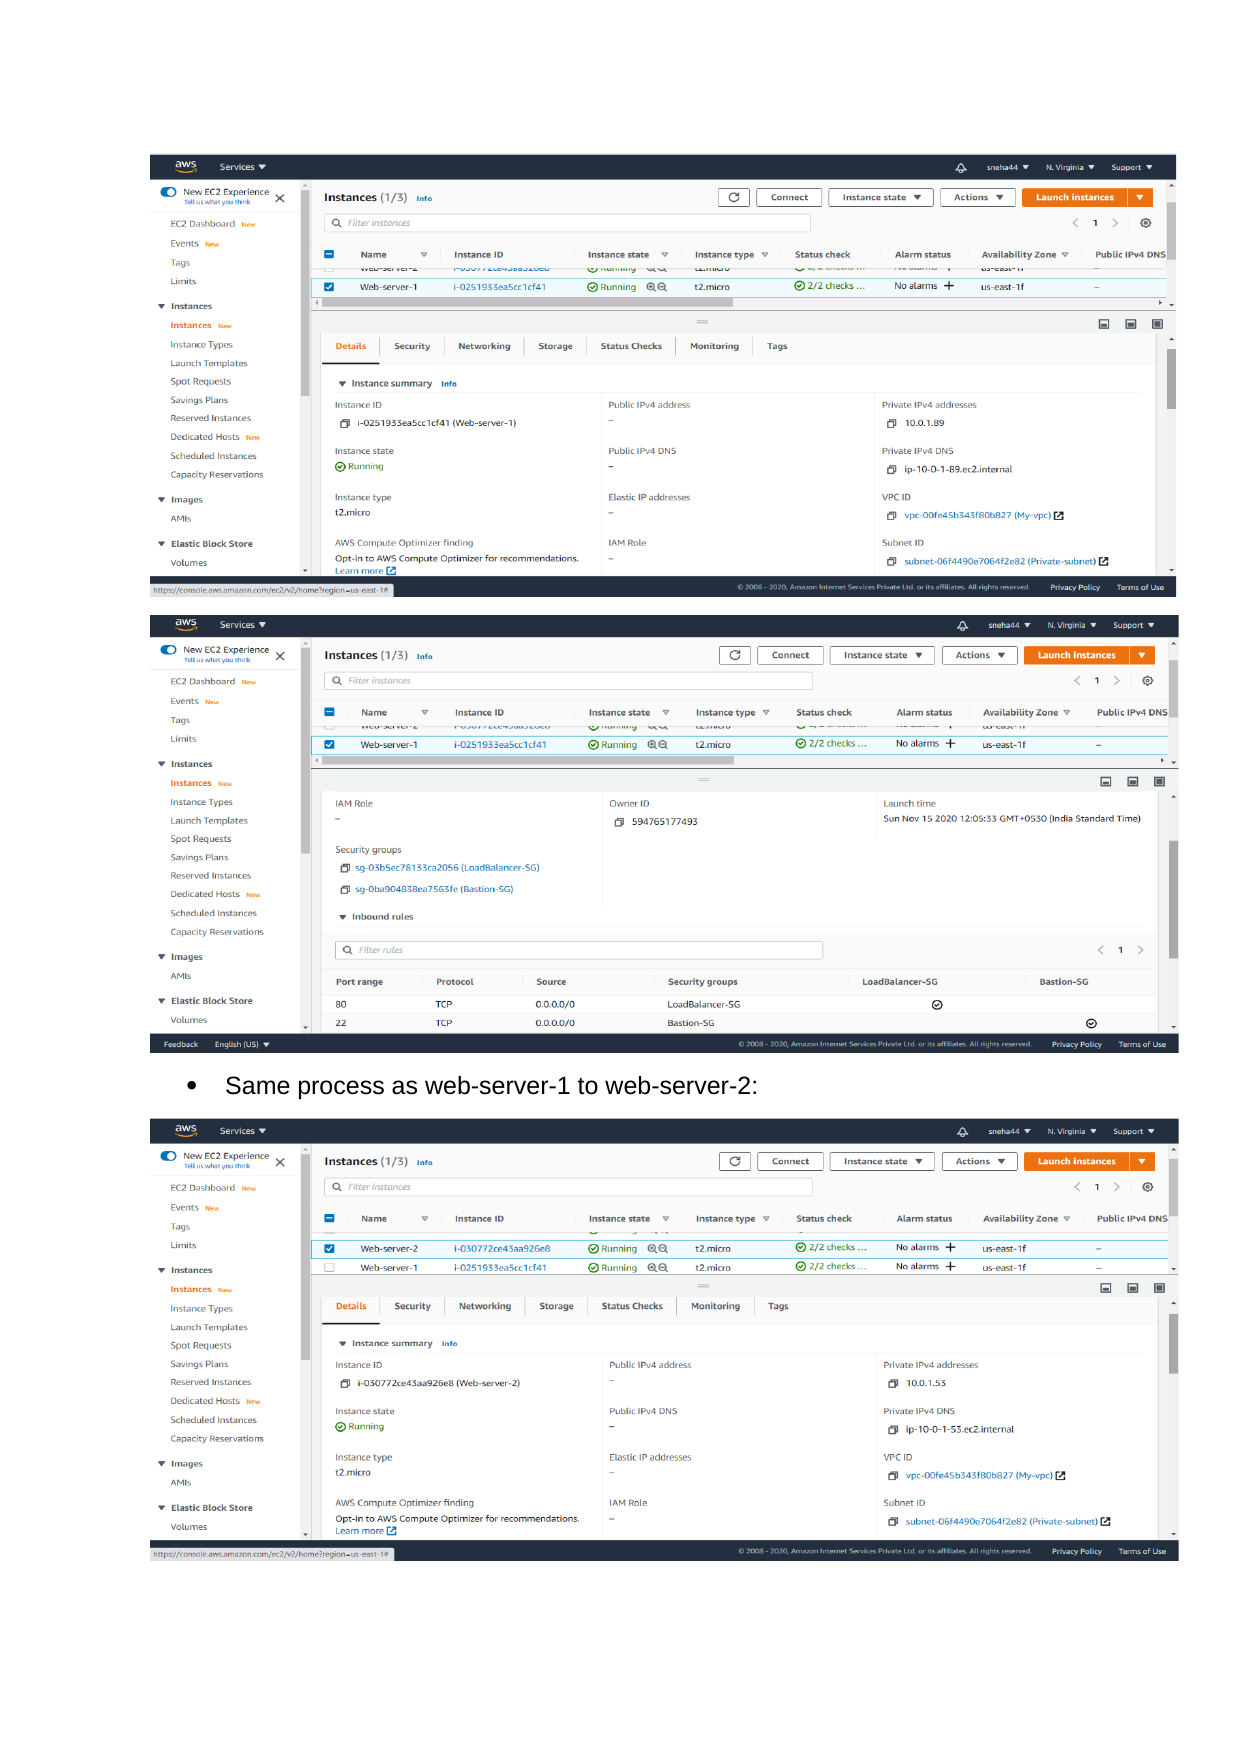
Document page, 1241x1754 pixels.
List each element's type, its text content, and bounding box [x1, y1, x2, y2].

list Same process as web-server-1 to web-server-2: [187, 1071, 1090, 1100]
picture [150, 150, 1177, 597]
picture [150, 1118, 1179, 1561]
picture [150, 615, 1179, 1053]
